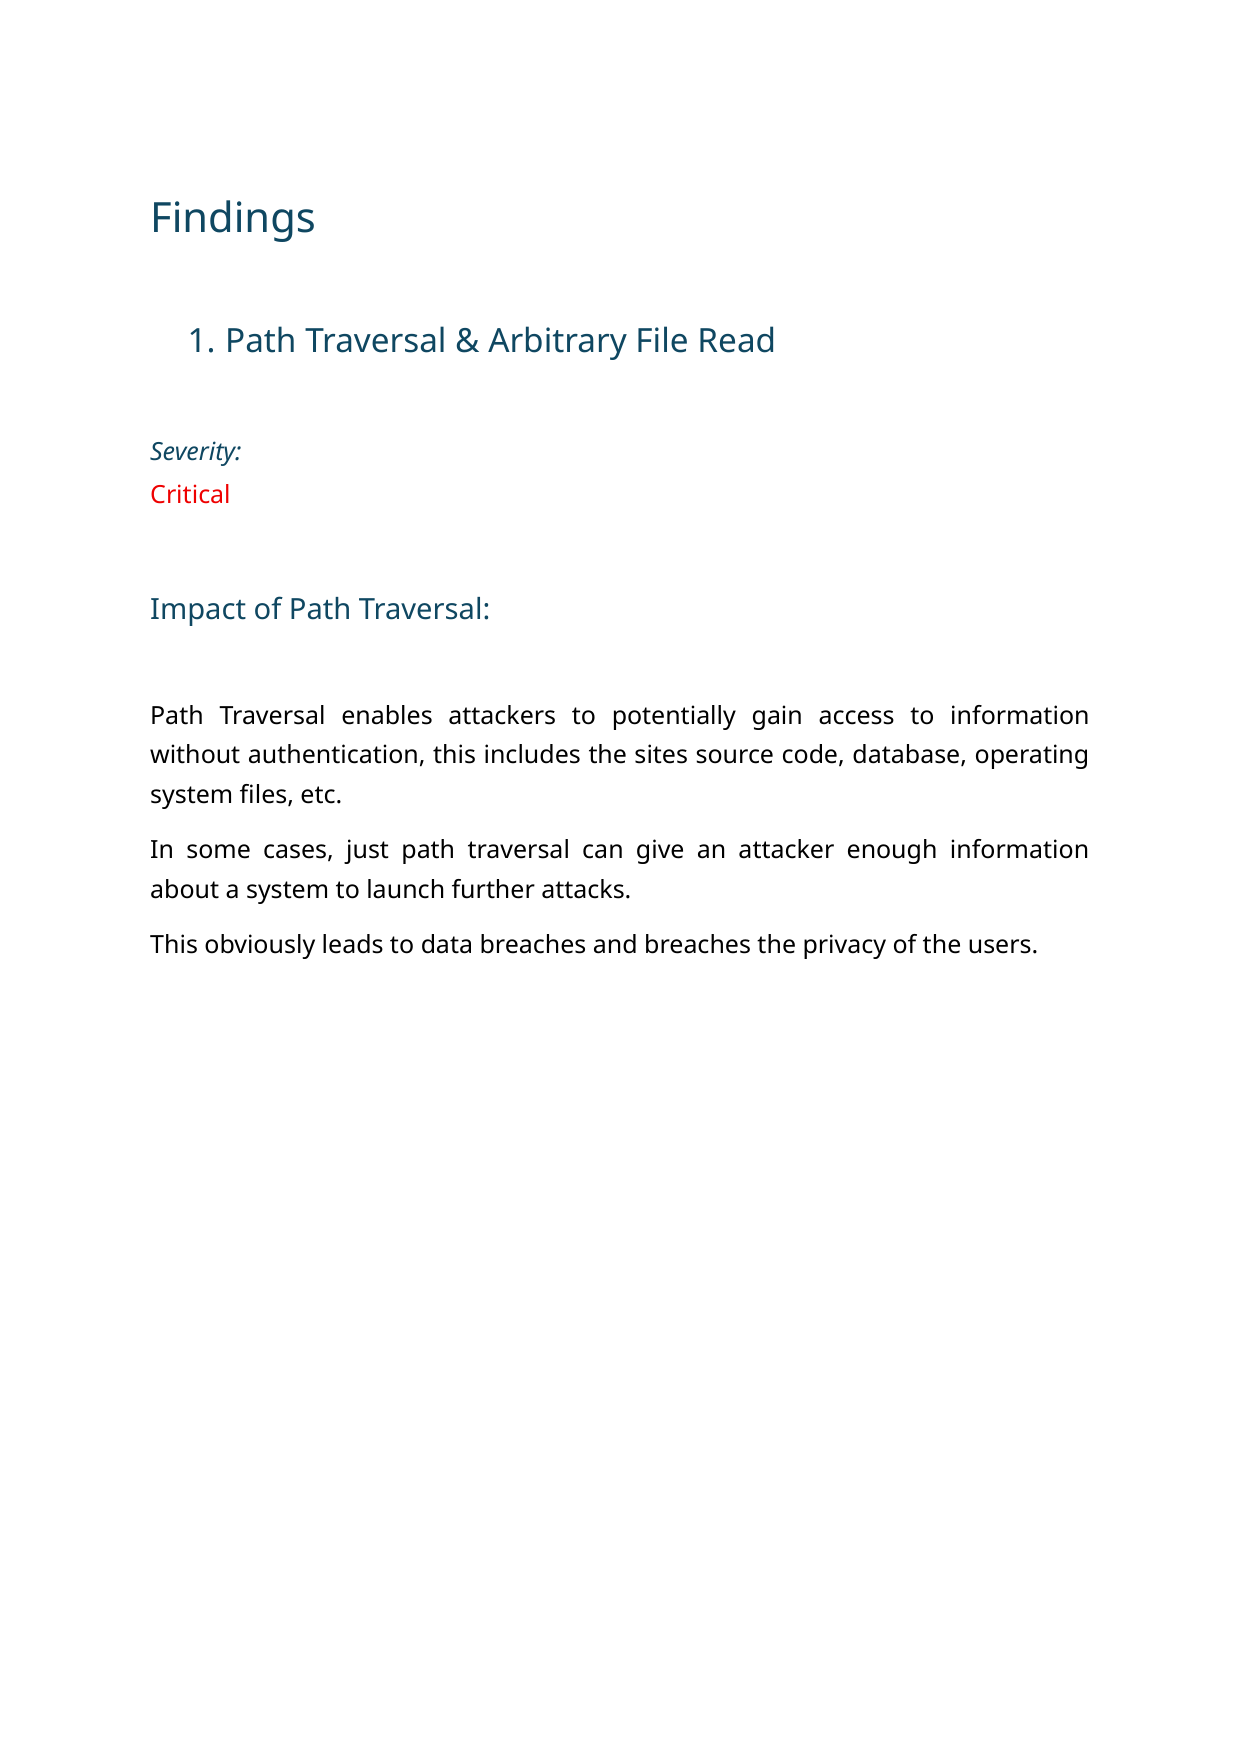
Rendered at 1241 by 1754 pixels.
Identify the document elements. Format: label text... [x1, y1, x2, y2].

text Critical [150, 477, 1090, 511]
text Path Traversal enables attackers to potentially gain access to information without authentication, this includes the sites source code, database, operating system files, etc. [150, 698, 1090, 810]
text This obviously leads to data breaches and breaches the privacy of the users. [150, 927, 1090, 961]
subtitle Severity: [150, 433, 1090, 467]
subtitle Findings [150, 187, 1090, 244]
subtitle Path Traversal & Arbitrary File Read [187, 317, 1090, 362]
subtitle Impact of Path Traversal: [150, 588, 1090, 628]
text In some cases, just path traversal can give an attacker enough information about a system to launch further attacks. [150, 832, 1090, 905]
